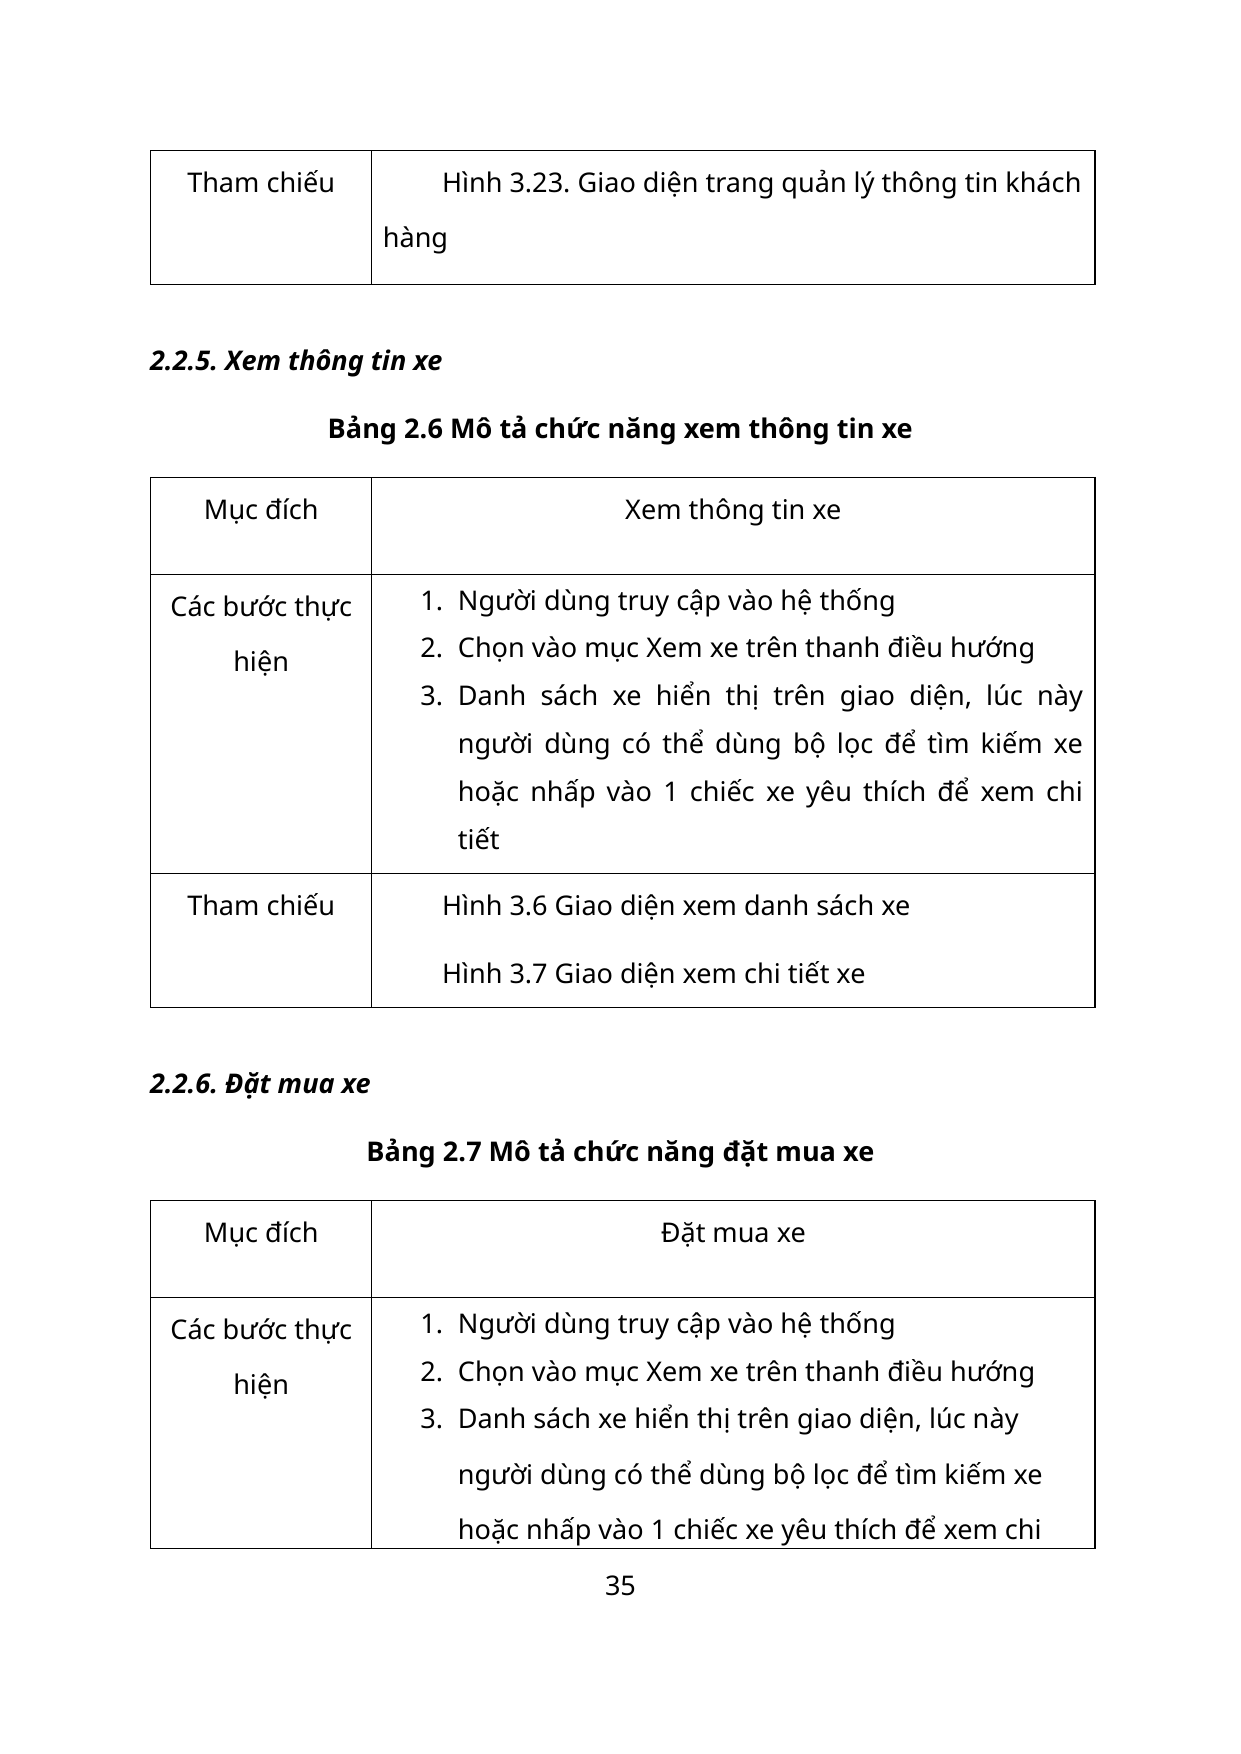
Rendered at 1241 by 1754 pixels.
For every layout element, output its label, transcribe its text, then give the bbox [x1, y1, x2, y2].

subtitle 2.2.6. Đặt mua xe [150, 1064, 1090, 1101]
subtitle 2.2.5. Xem thông tin xe [150, 341, 1090, 378]
table_cell Người dùng truy cập vào hệ thống Chọn vào mục Xem xe trên thanh điều hướng Danh sách xe hiển thị trên giao diện, lúc này người dùng có thể dùng bộ lọc để tìm kiếm xe hoặc nhấp vào 1 chiếc xe yêu thích để xem chi tiết [372, 575, 1094, 873]
table_header Mục đích [151, 478, 371, 574]
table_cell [372, 1298, 1094, 1547]
table_cell Các bước thực hiện [151, 1298, 371, 1547]
table_cell Tham chiếu [151, 874, 371, 1007]
table_cell Tham chiếu [151, 151, 371, 284]
table_header Mục đích [151, 1201, 371, 1297]
table_cell Các bước thực hiện [151, 575, 371, 873]
table_header Xem thông tin xe [372, 478, 1094, 574]
table_header Đặt mua xe [372, 1201, 1094, 1297]
table_cell Hình 3.6 Giao diện xem danh sách xe Hình 3.7 Giao diện xem chi tiết xe [372, 874, 1094, 1007]
table_cell Hình 3.23. Giao diện trang quản lý thông tin khách hàng [372, 151, 1094, 284]
